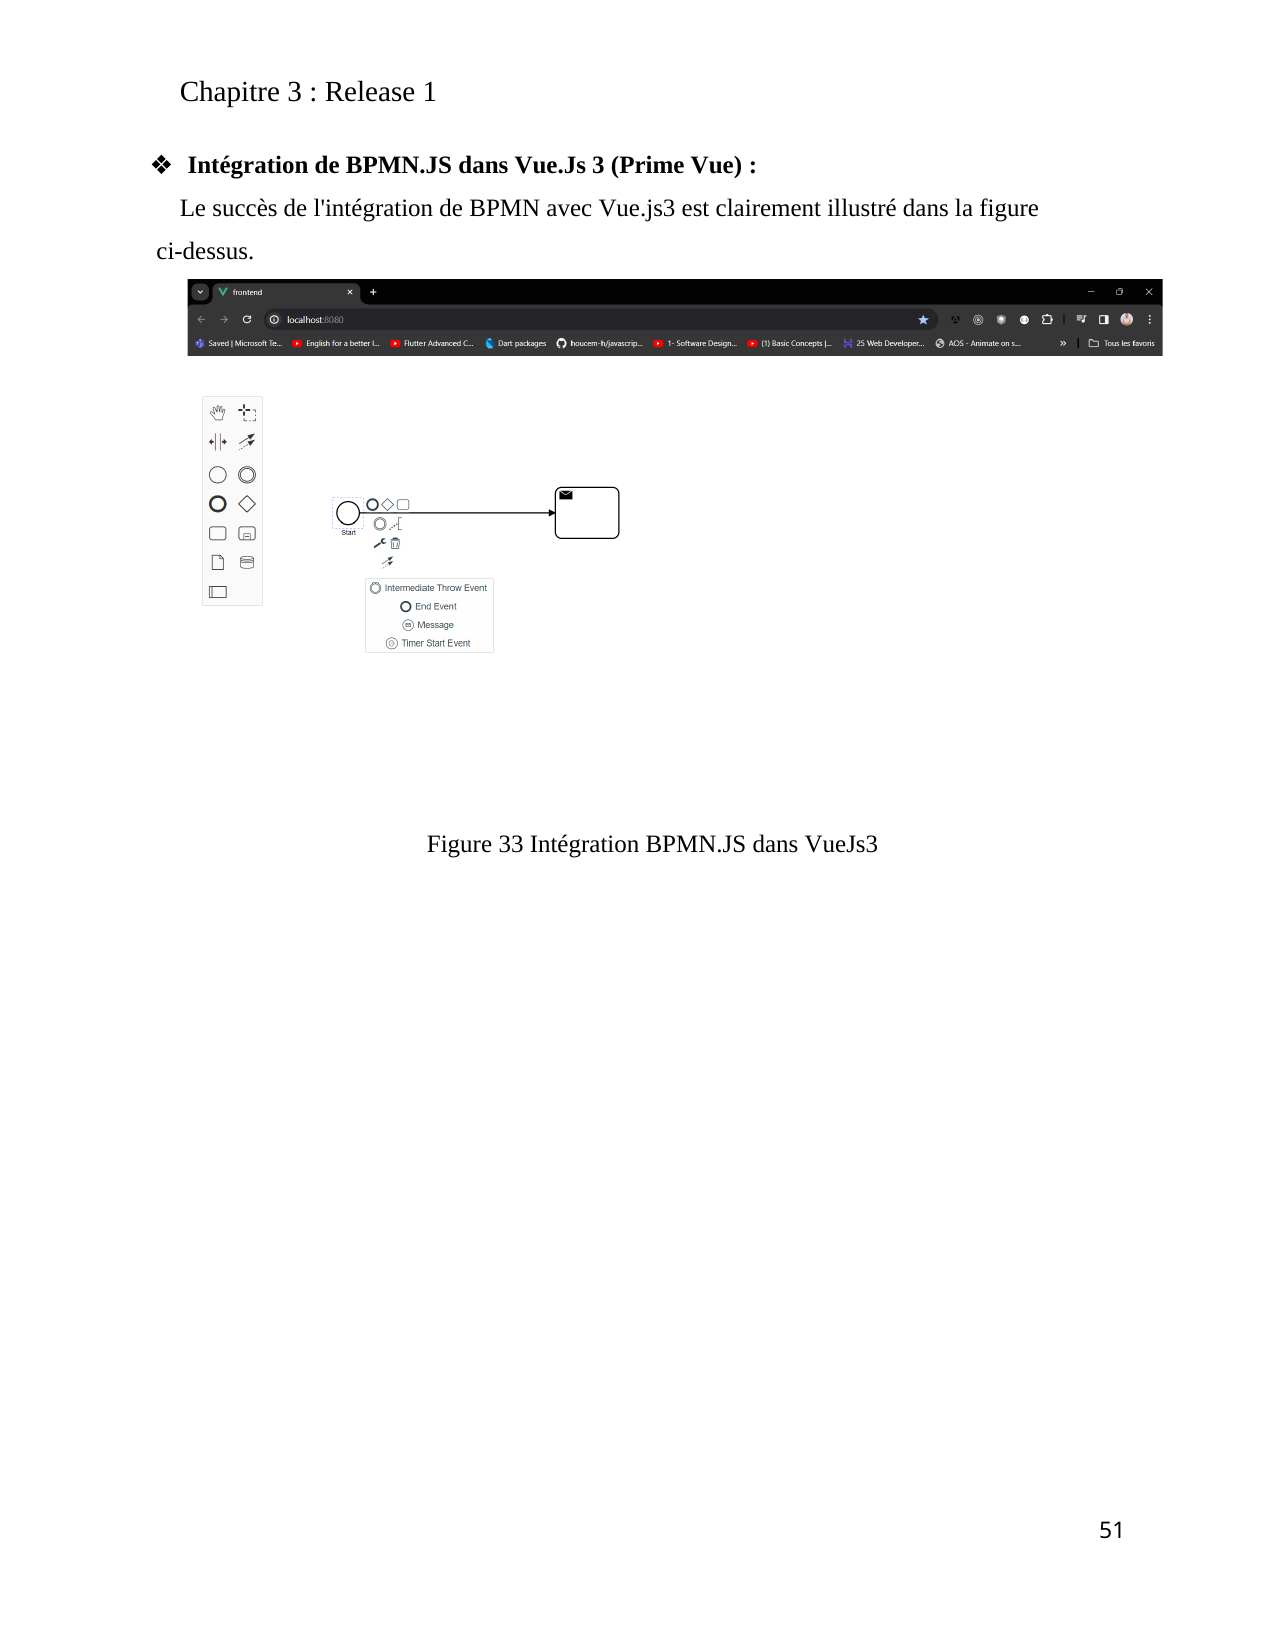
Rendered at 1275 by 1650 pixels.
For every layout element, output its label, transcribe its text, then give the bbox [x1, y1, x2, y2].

list Intégration de BPMN.JS dans Vue.Js 3 (Prime Vue) : [150, 150, 1125, 179]
picture [187, 279, 1163, 797]
text Figure 33 Intégration BPMN.JS dans VueJs3 [150, 829, 1125, 858]
list Le succès de l'intégration de BPMN avec Vue.js3 est clairement illustré dans la figure [179, 193, 1125, 222]
text ci-dessus. [150, 236, 1125, 265]
